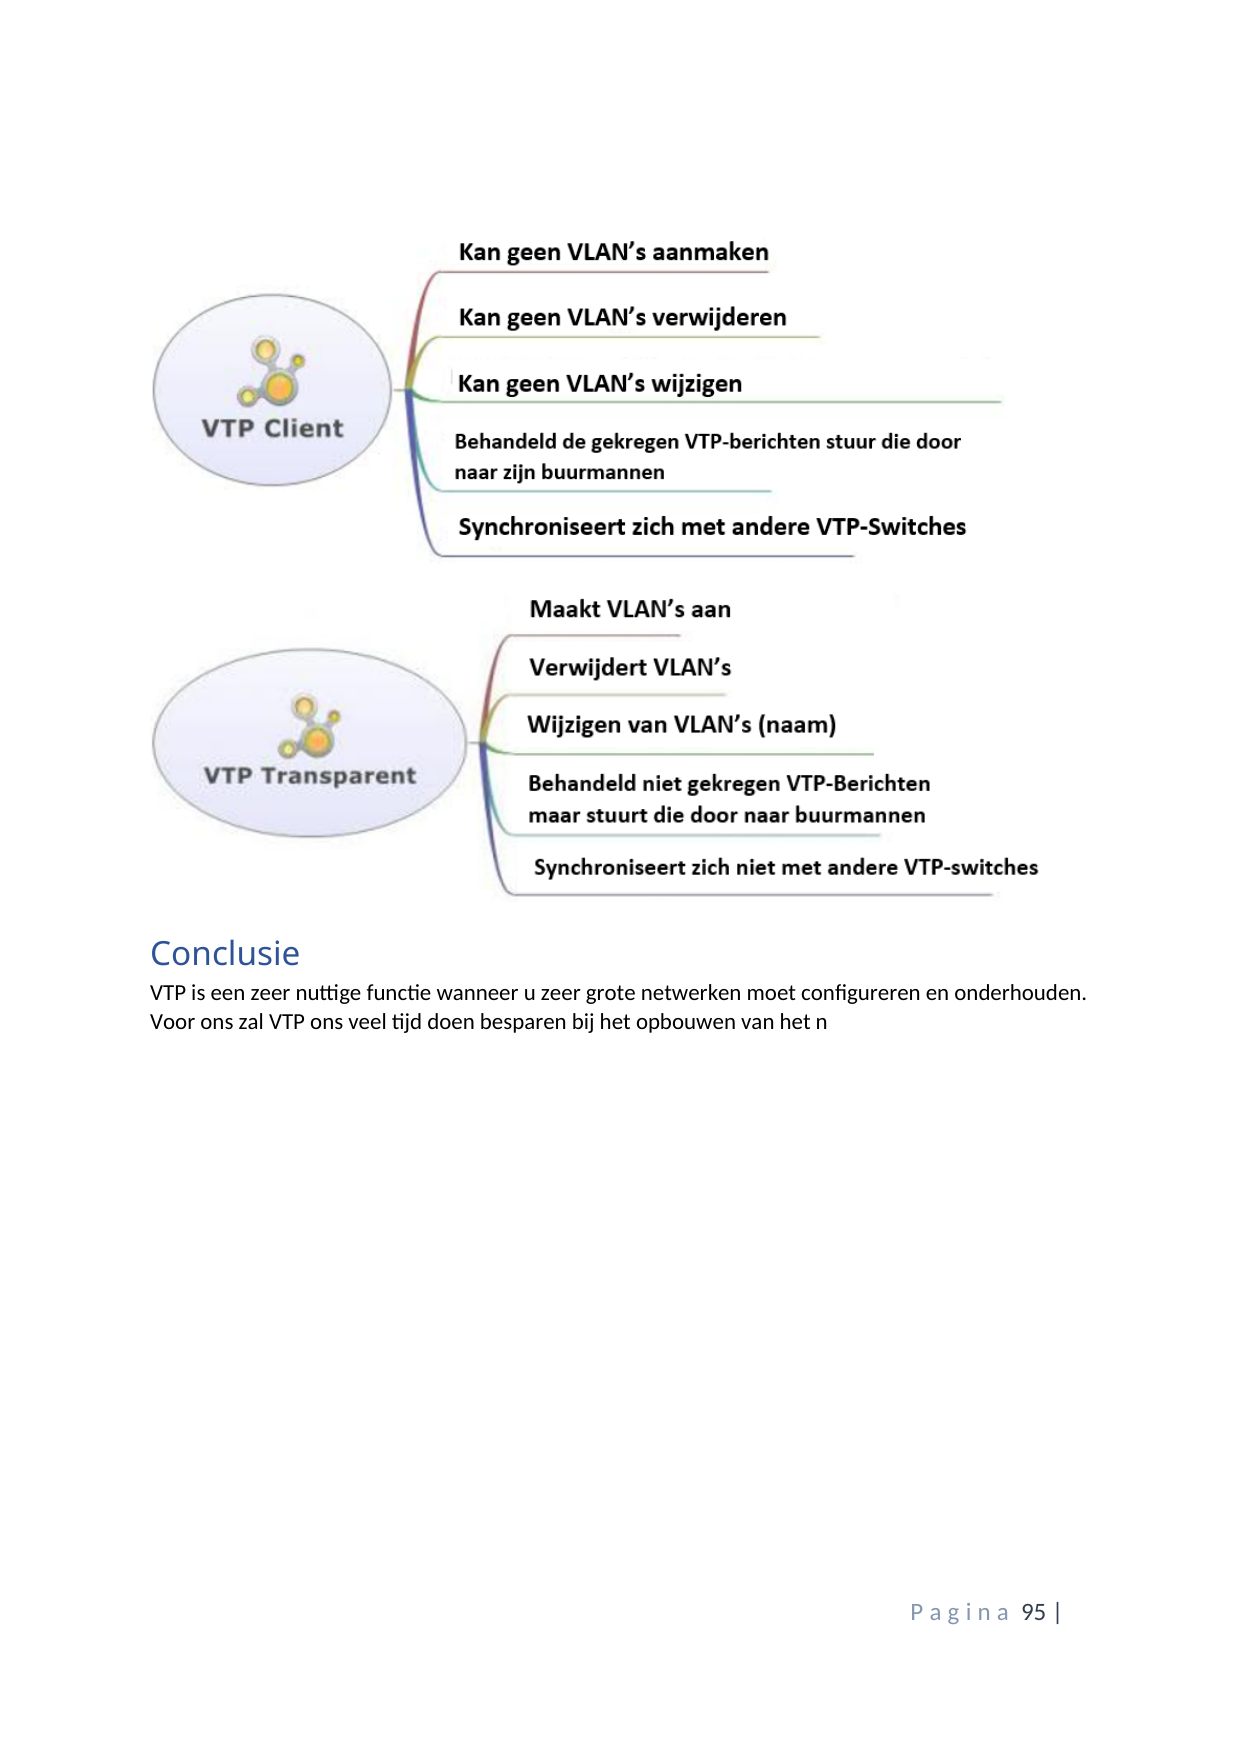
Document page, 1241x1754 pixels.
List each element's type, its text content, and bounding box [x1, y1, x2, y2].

text VTP is een zeer nuttige functie wanneer u zeer grote netwerken moet configureren en onderhouden. Voor ons zal VTP ons veel tijd doen besparen bij het opbouwen van het n [150, 978, 1090, 1035]
picture [150, 593, 1048, 904]
text Conclusie [150, 929, 1090, 975]
picture [150, 237, 1005, 576]
